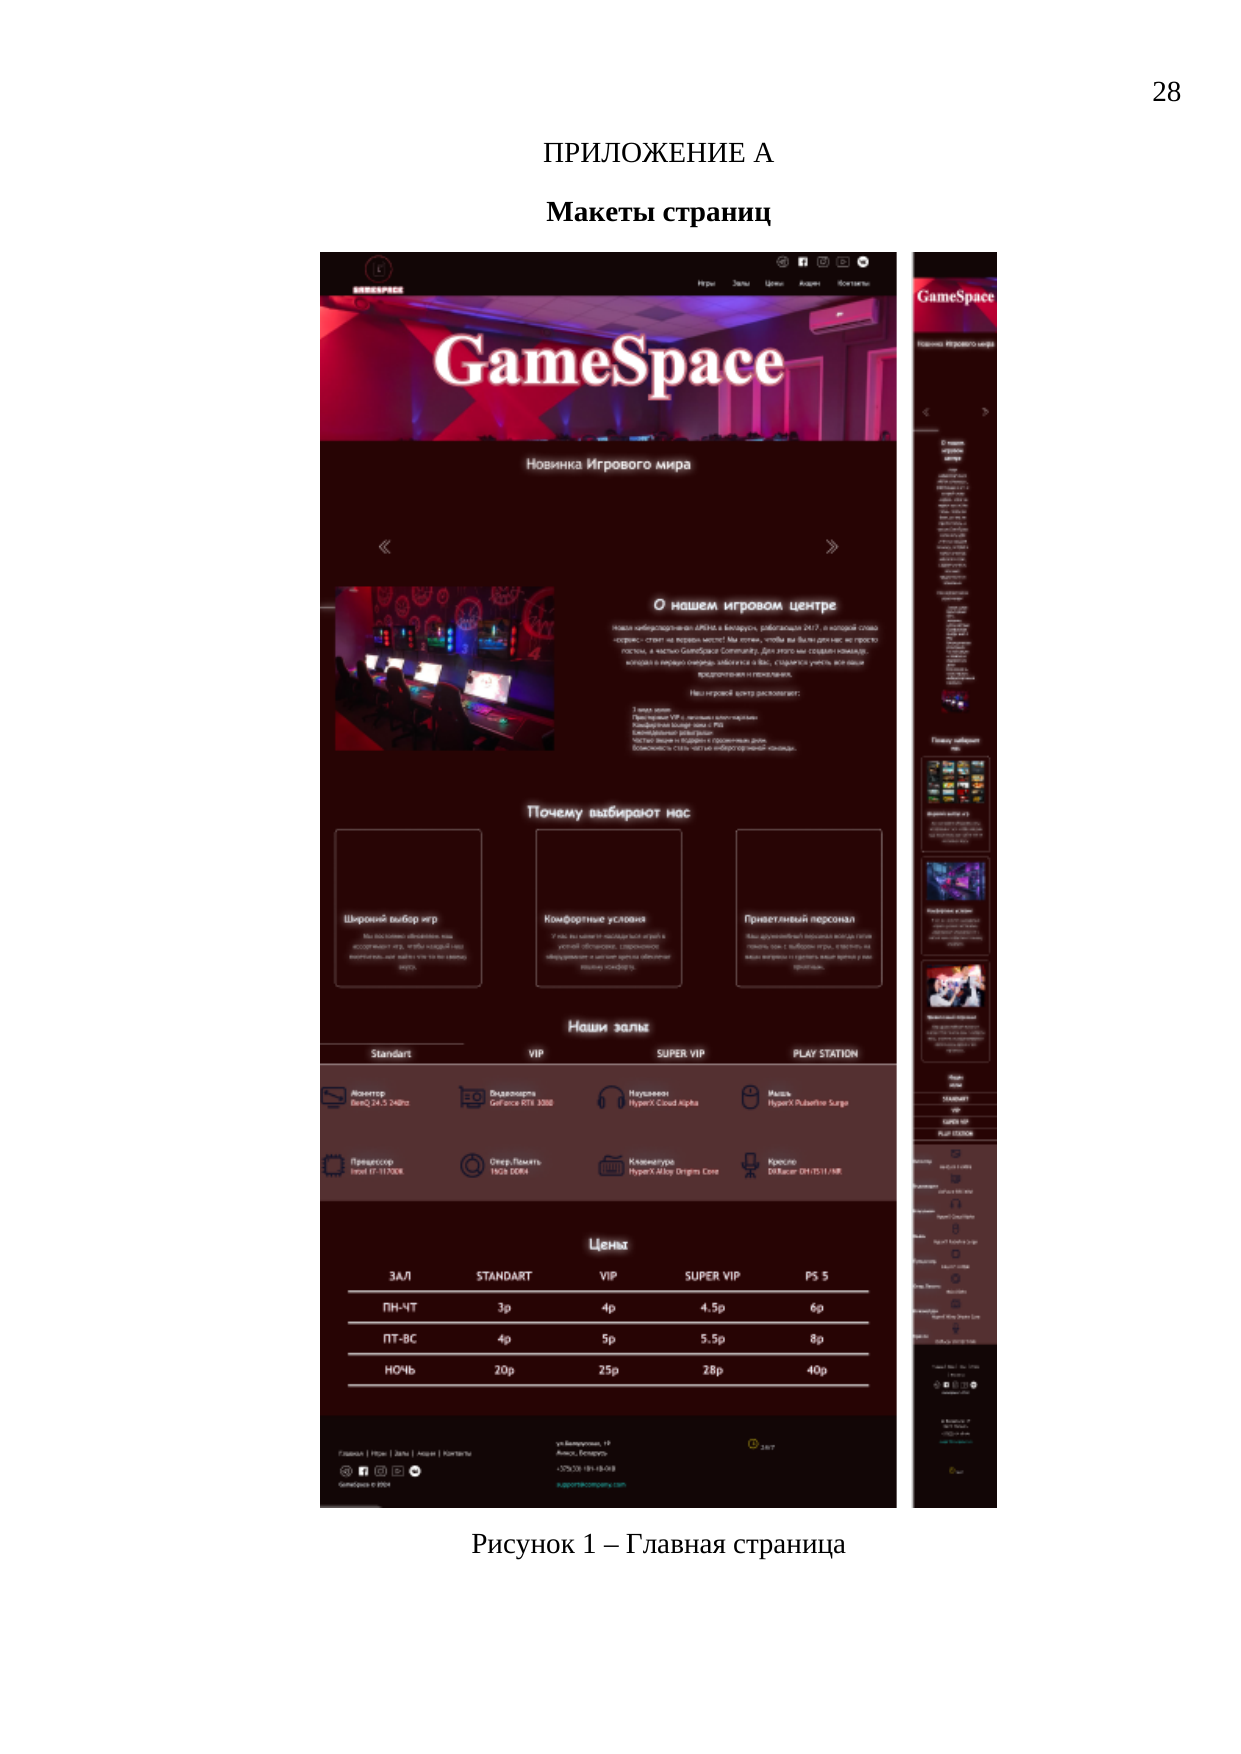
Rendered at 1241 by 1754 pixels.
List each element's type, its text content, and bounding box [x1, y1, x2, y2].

picture [320, 252, 897, 1508]
text ПРИЛОЖЕНИЕ А [136, 135, 1181, 169]
text Макеты страниц [136, 194, 1181, 227]
text Рисунок 1 – Главная страница [136, 1526, 1181, 1559]
picture [911, 252, 997, 1508]
